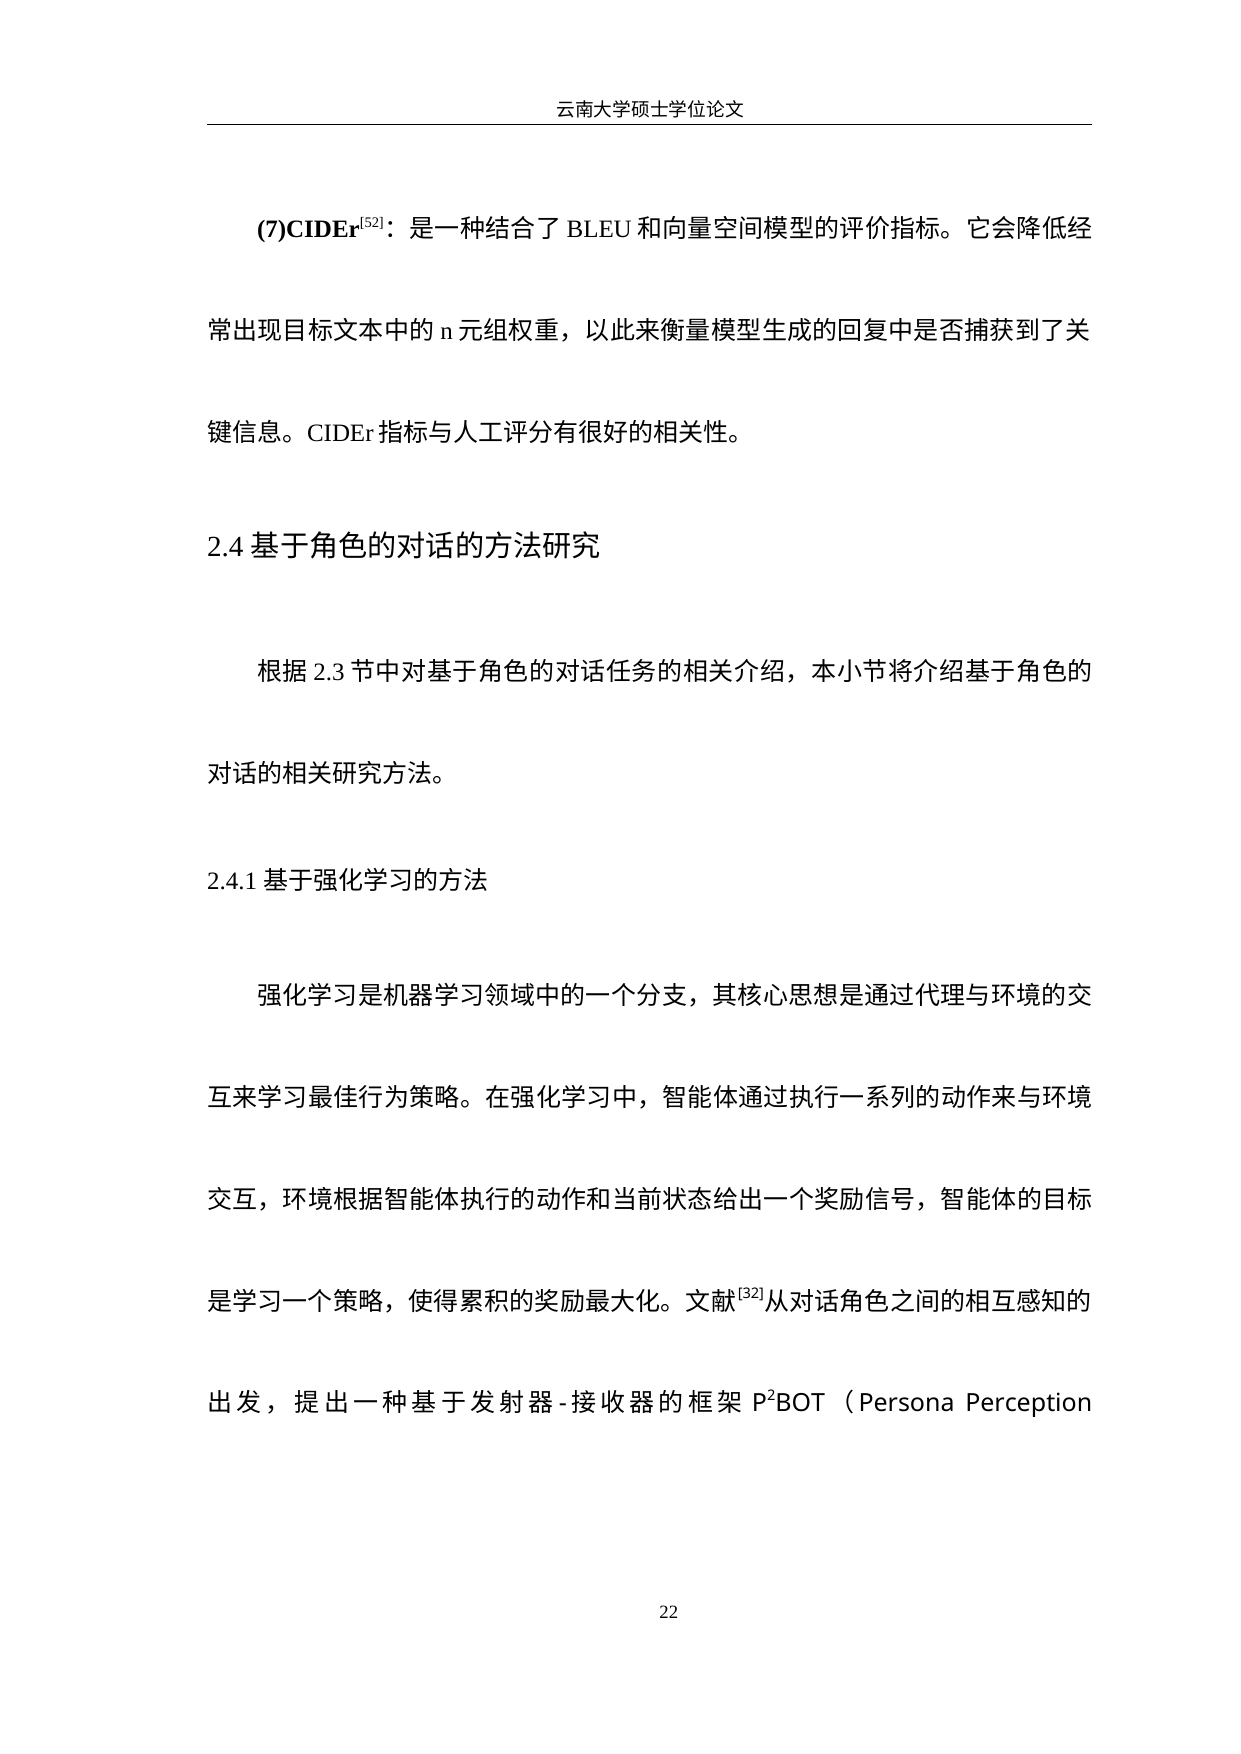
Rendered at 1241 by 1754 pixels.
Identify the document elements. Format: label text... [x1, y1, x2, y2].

text 2.4 基于角色的对话的方法研究 [207, 510, 1092, 578]
text 根据2.3节中对基于角色的对话任务的相关介绍，本小节将介绍基于角色的对话的相关研究方法。 [207, 636, 1092, 805]
text (7)CIDEr[52]：是一种结合了BLEU和向量空间模型的评价指标。它会降低经常出现目标文本中的n元组权重，以此来衡量模型生成的回复中是否捕获到了关键信息。CIDEr指标与人工评分有很好的相关性。 [207, 193, 1092, 464]
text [207, 959, 1092, 1435]
text 2.4.1 基于强化学习的方法 [207, 844, 1092, 912]
